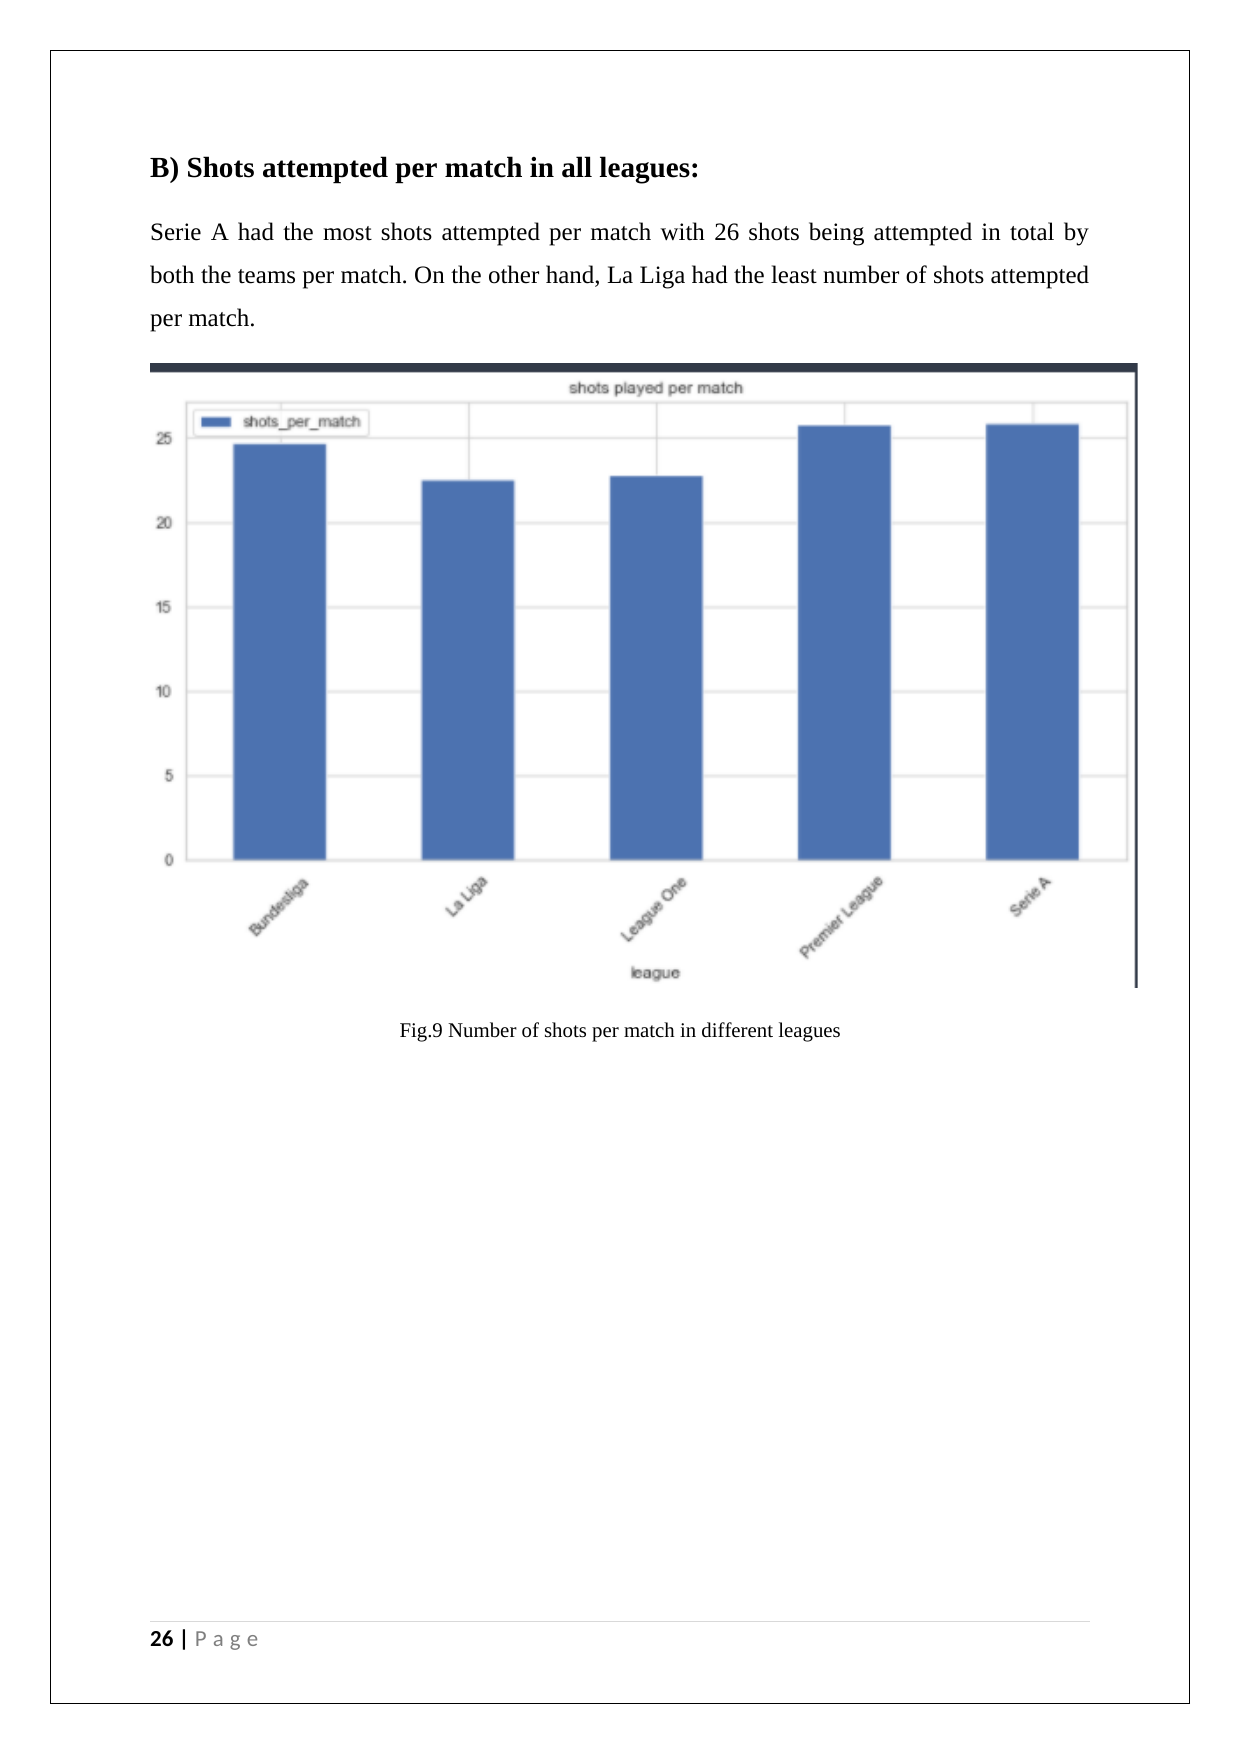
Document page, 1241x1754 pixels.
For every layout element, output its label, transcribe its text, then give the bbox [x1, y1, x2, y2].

text Fig.9 Number of shots per match in different leagues [150, 1018, 1090, 1042]
picture [150, 363, 1138, 988]
list Shots attempted per match in all leagues: [150, 150, 1090, 183]
text Serie A had the most shots attempted per match with 26 shots being attempted in total by both the teams per match. On the other hand, La Liga had the least number of shots attempted per match. [150, 217, 1090, 332]
